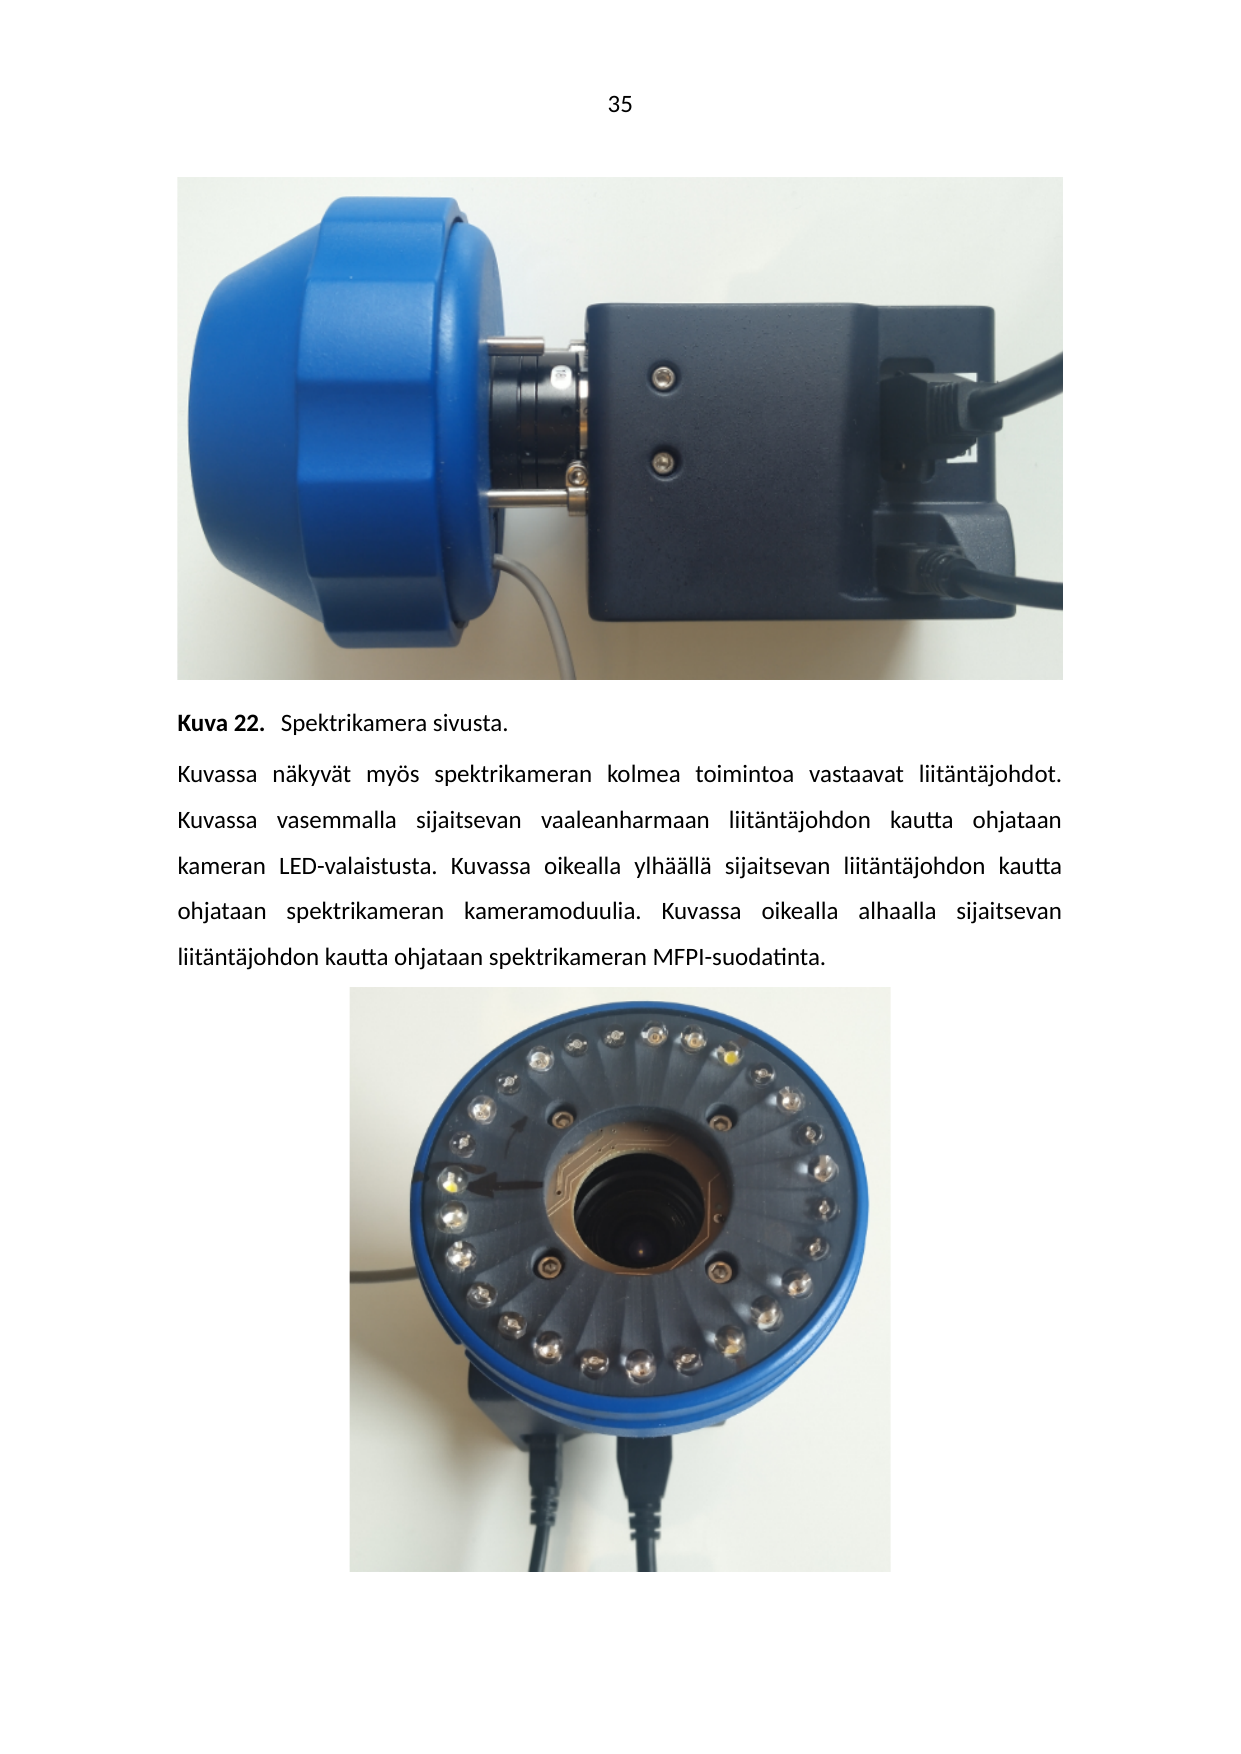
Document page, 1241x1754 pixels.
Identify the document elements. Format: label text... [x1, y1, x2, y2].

picture [177, 177, 1063, 680]
text Kuvassa näkyvät myös spektrikameran kolmea toimintoa vastaavat liitäntäjohdot. Kuvassa vasemmalla sijaitsevan vaaleanharmaan liitäntäjohdon kautta ohjataan kameran LED-valaistusta. Kuvassa oikealla ylhäällä sijaitsevan liitäntäjohdon kautta ohjataan spektrikameran kameramoduulia. Kuvassa oikealla alhaalla sijaitsevan liitäntäjohdon kautta ohjataan spektrikameran MFPI-suodatinta. [177, 758, 1063, 972]
picture [349, 987, 891, 1572]
text Kuva 22. Spektrikamera sivusta. [177, 707, 1063, 737]
